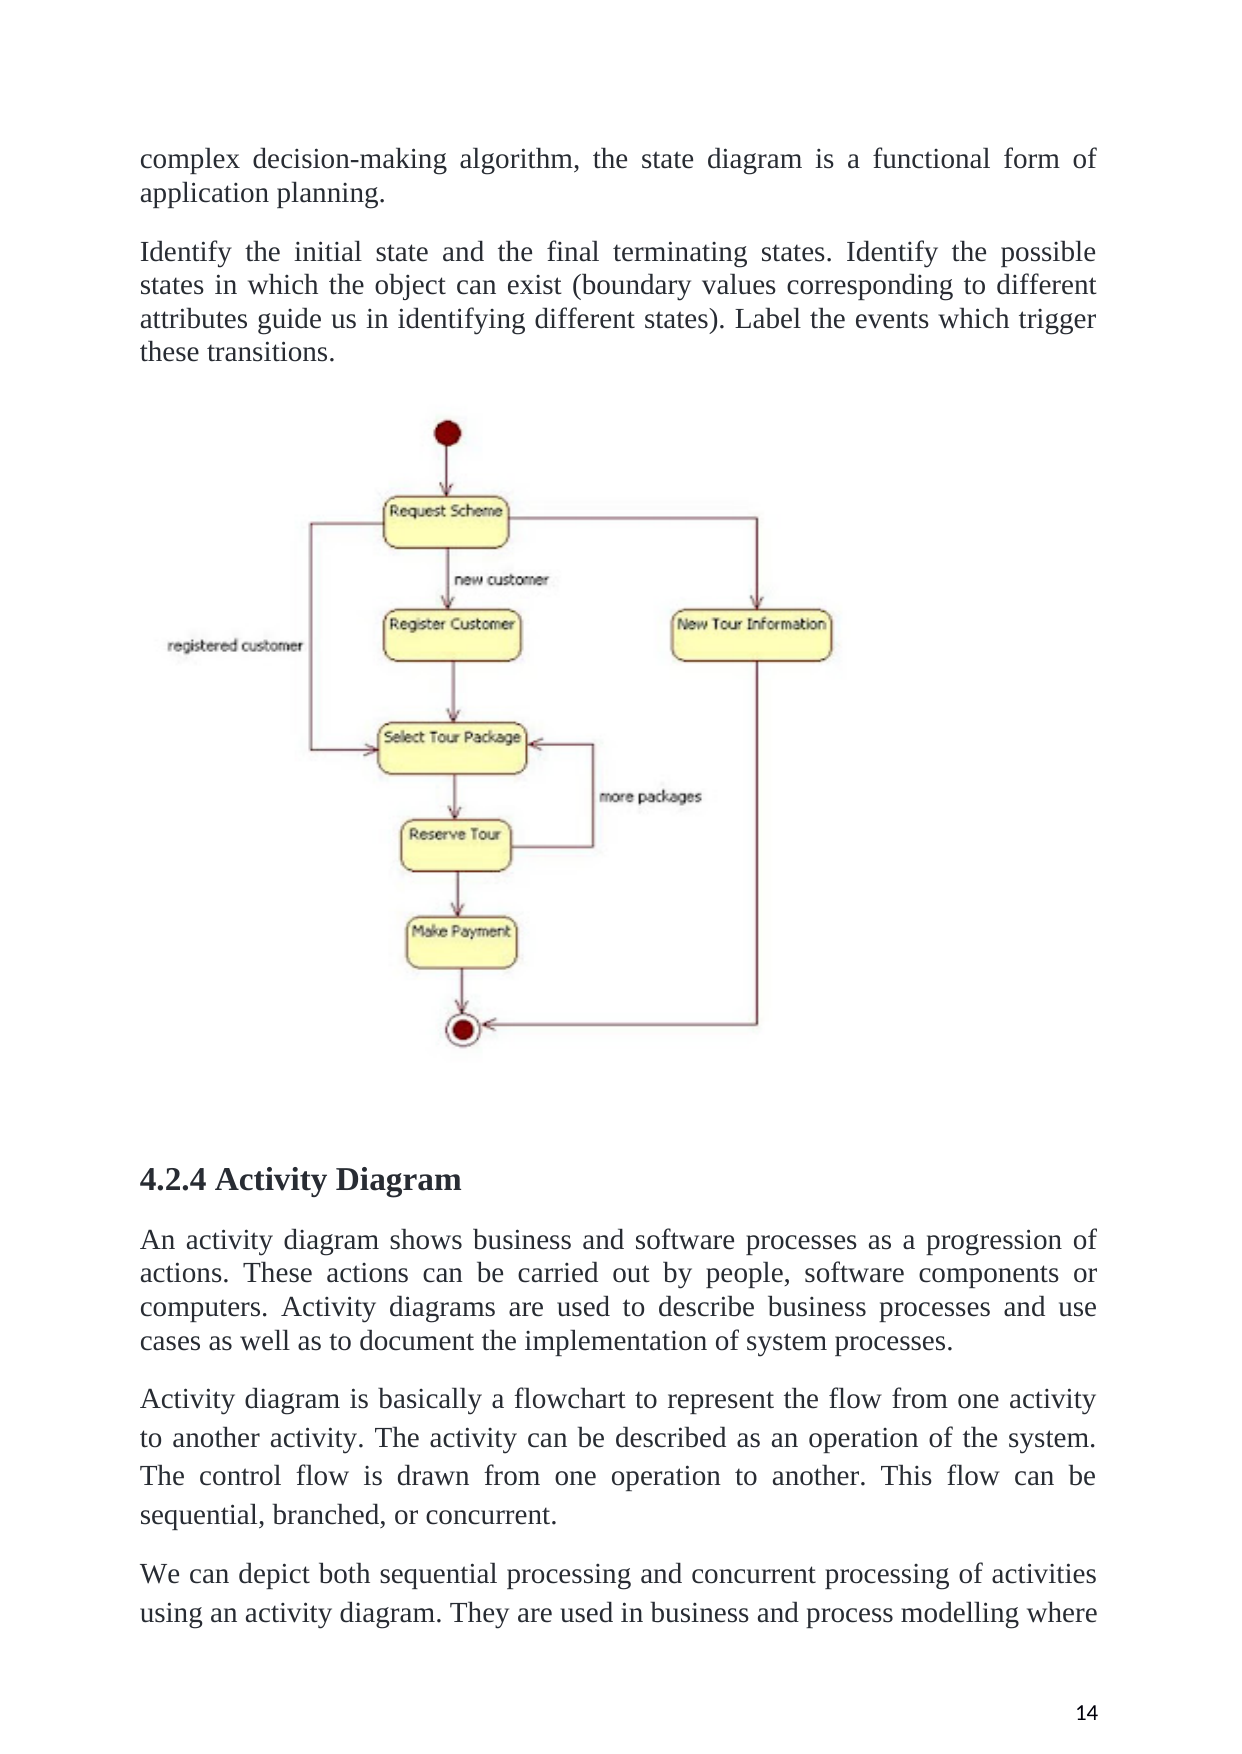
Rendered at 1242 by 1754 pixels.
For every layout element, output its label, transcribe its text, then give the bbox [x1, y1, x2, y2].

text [139, 1556, 1098, 1628]
text 4.2.4 Activity Diagram [139, 1159, 1098, 1197]
text An activity diagram shows business and software processes as a progression of actions. These actions can be carried out by people, software components or computers. Activity diagrams are used to describe business processes and use cases as well as to document the implementation of system processes. [139, 1222, 1098, 1356]
picture [139, 392, 866, 1076]
text Activity diagram is basically a flowchart to represent the flow from one activity to another activity. The activity can be described as an operation of the system. The control flow is drawn from one operation to another. This flow can be sequential, branched, or concurrent. [139, 1381, 1098, 1530]
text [139, 142, 1098, 209]
text Identify the initial state and the final terminating states. Identify the possible states in which the object can exist (boundary values corresponding to different attributes guide us in identifying different states). Label the events which trigger these transitions. [139, 234, 1098, 368]
